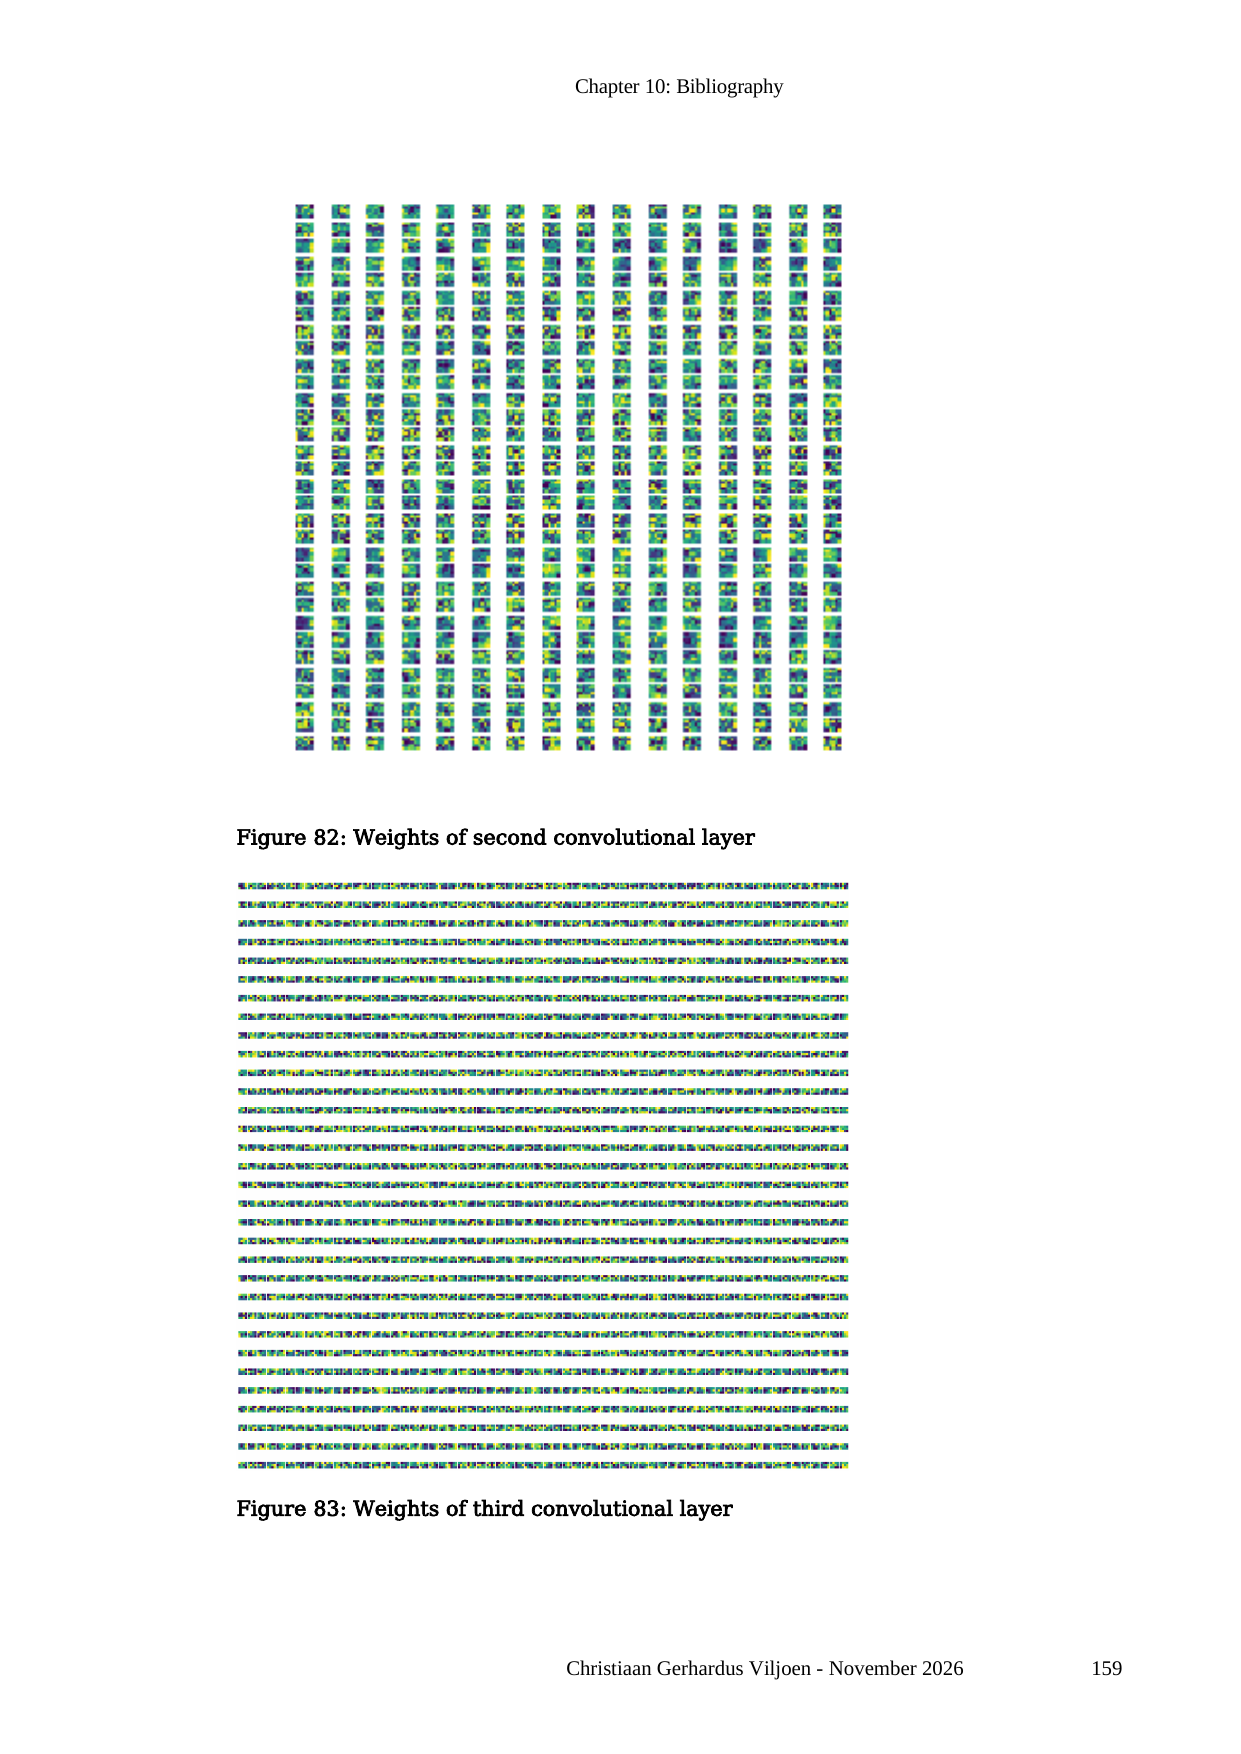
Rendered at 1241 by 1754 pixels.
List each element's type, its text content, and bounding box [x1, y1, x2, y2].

picture [236, 882, 849, 1471]
text Figure 82: Weights of second convolutional layer [236, 824, 1122, 849]
picture [236, 185, 860, 799]
text Figure 83: Weights of third convolutional layer [236, 1495, 1122, 1520]
